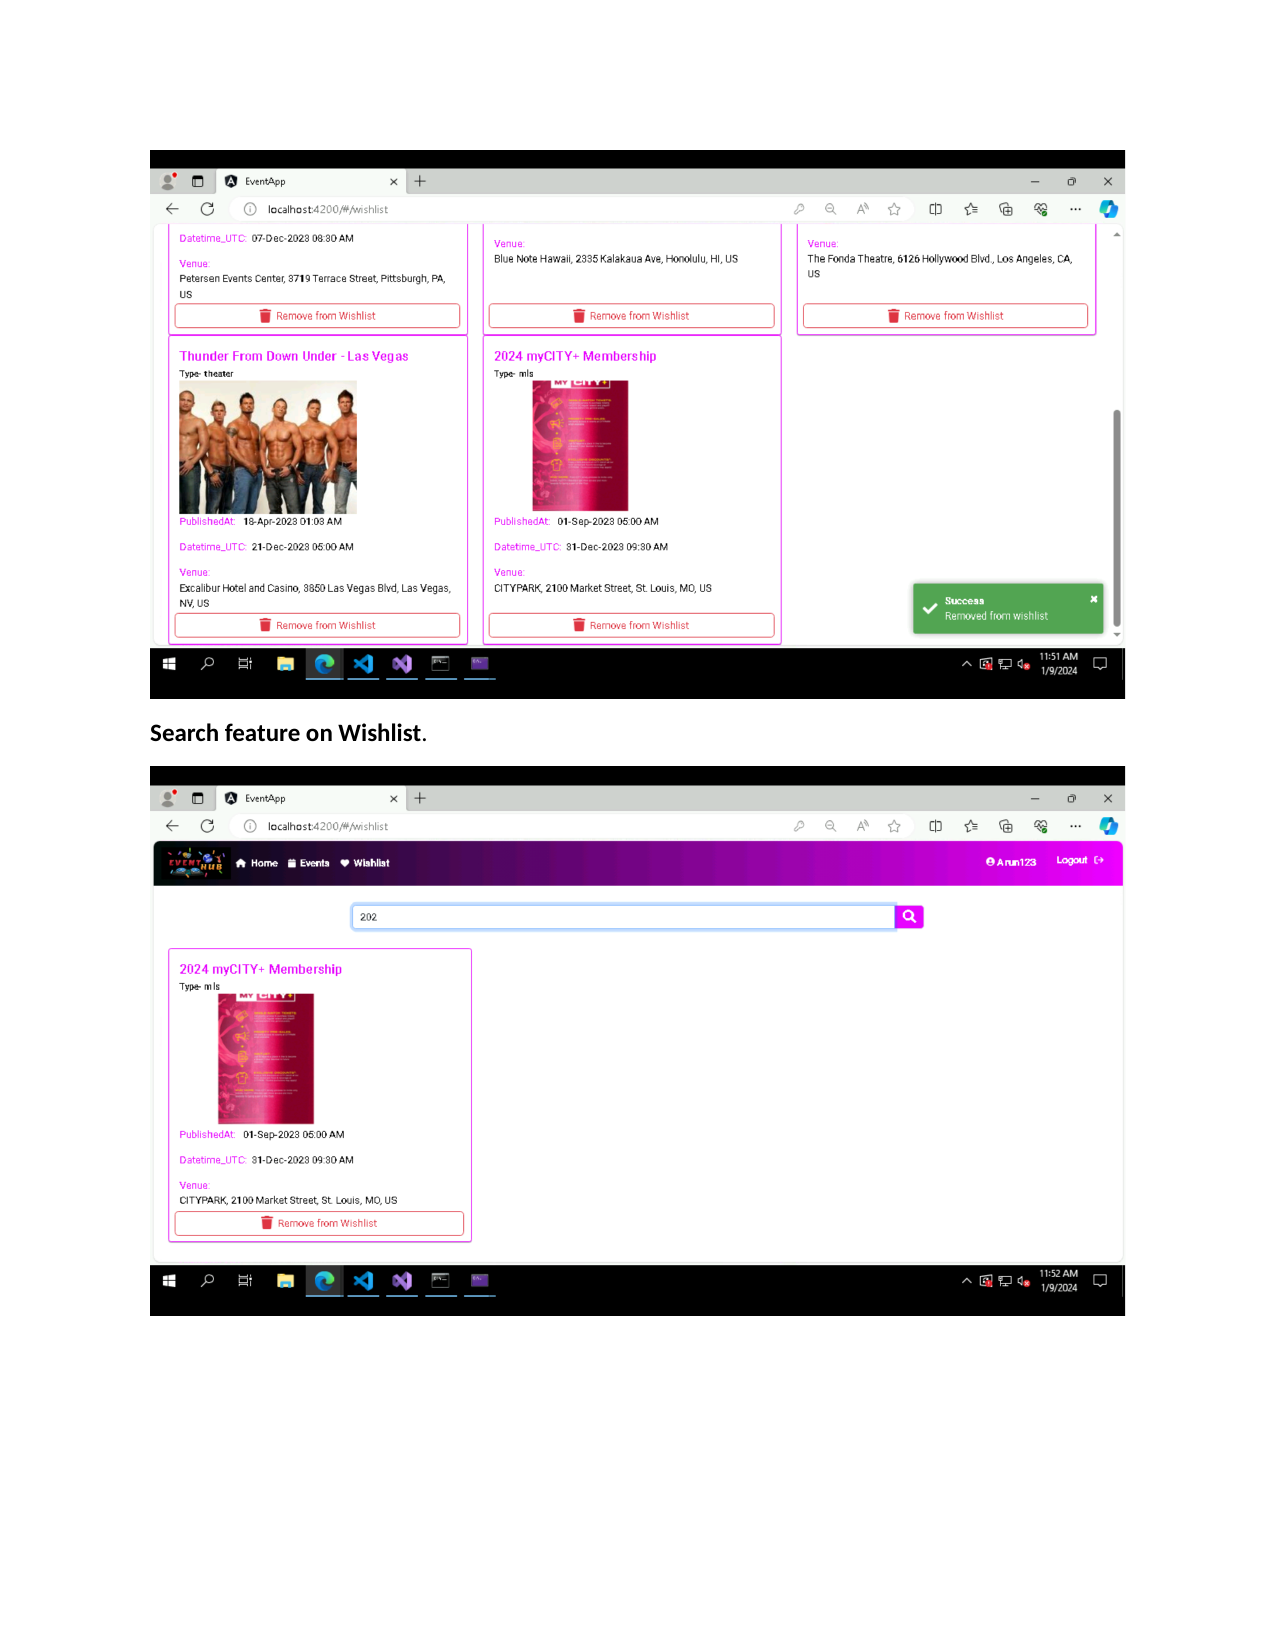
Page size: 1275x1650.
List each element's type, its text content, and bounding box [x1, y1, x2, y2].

picture [150, 766, 1125, 1316]
picture [150, 150, 1125, 699]
text Search feature on Wishlist. [150, 717, 1125, 748]
